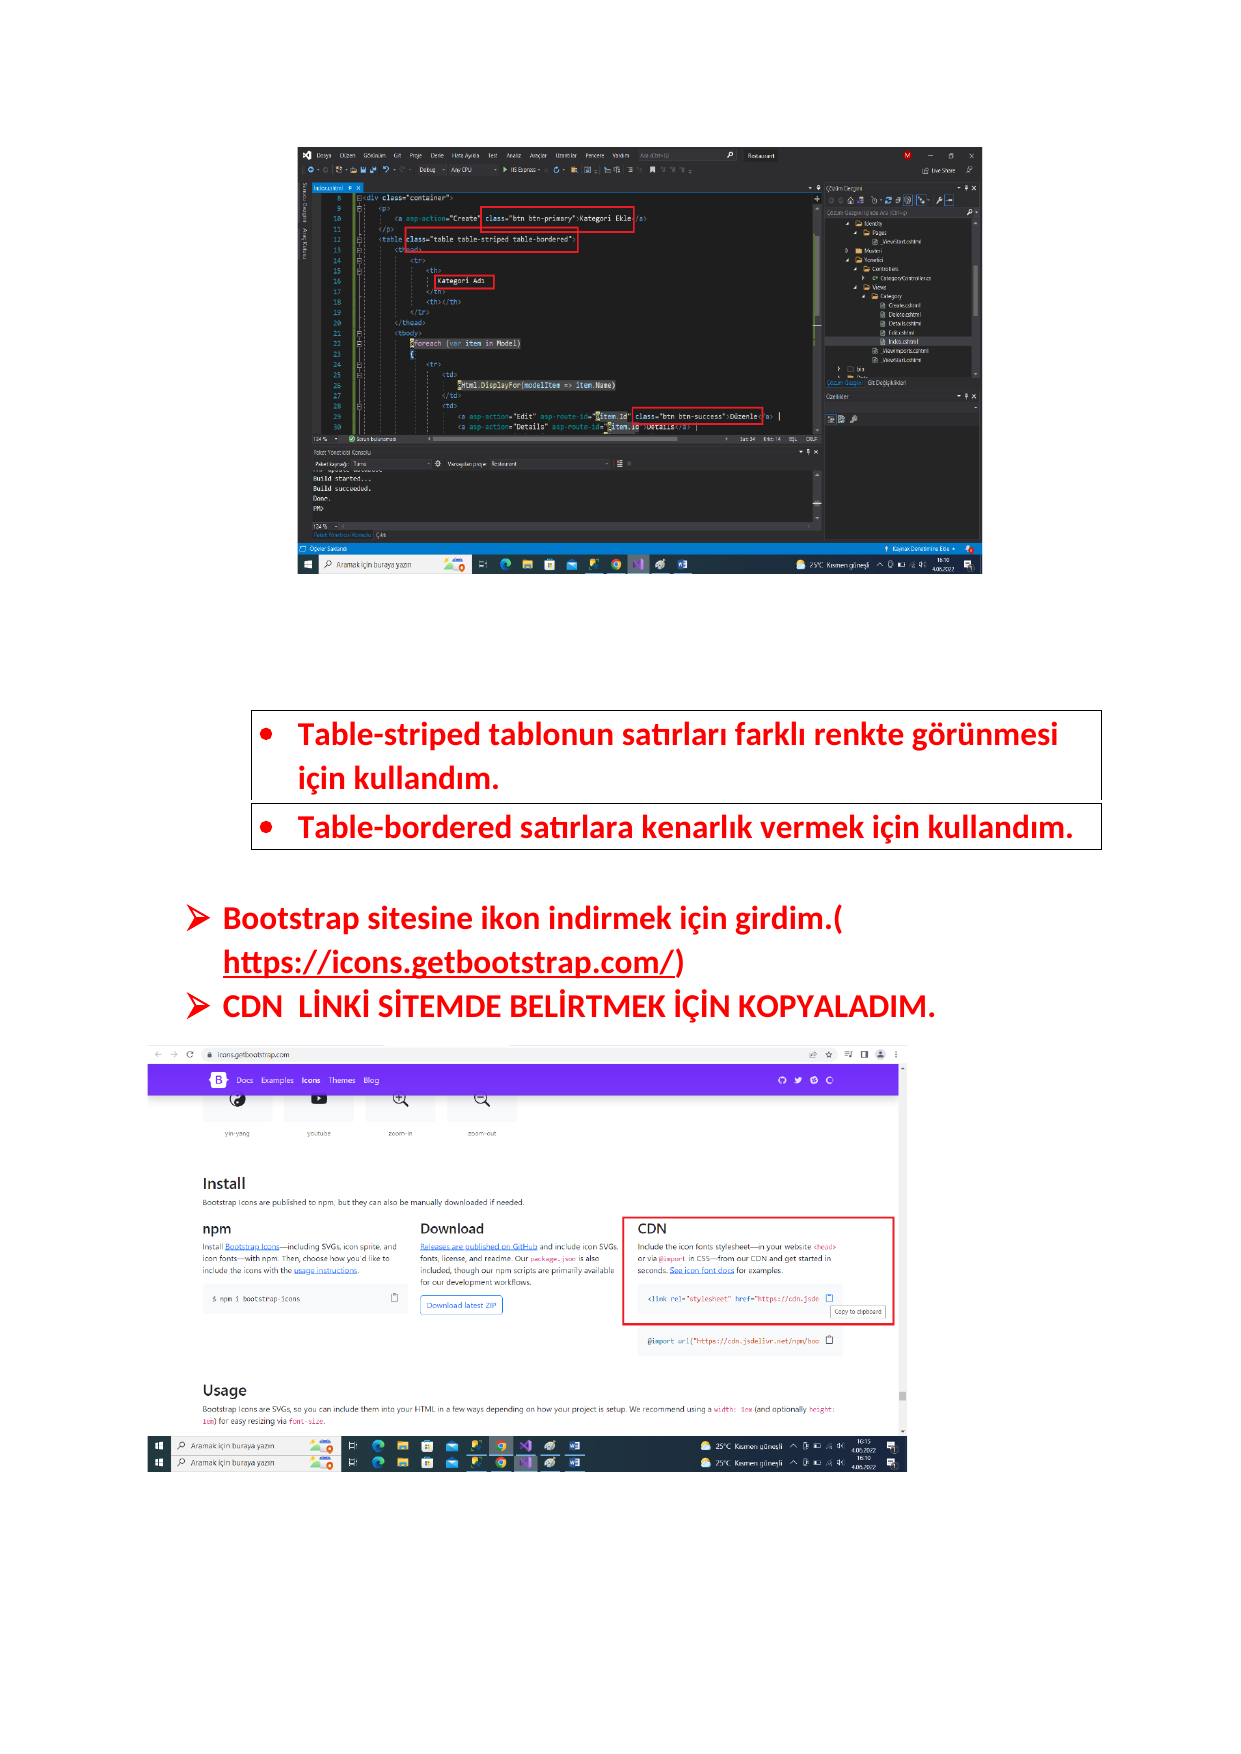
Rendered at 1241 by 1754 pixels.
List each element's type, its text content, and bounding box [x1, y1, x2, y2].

list Bootstrap sitesine ikon indirmek için girdim.( https://icons.getbootstrap.com/) [185, 897, 1093, 982]
picture [147, 1045, 1091, 1562]
picture [297, 147, 1148, 664]
list CDN LİNKİ SİTEMDE BELİRTMEK İÇİN KOPYALADIM. [185, 985, 1093, 1026]
list Table-bordered satırlara kenarlık vermek için kullandım. [252, 804, 1101, 849]
list Table-striped tablonun satırları farklı renkte görünmesi için kullandım. [252, 711, 1101, 800]
